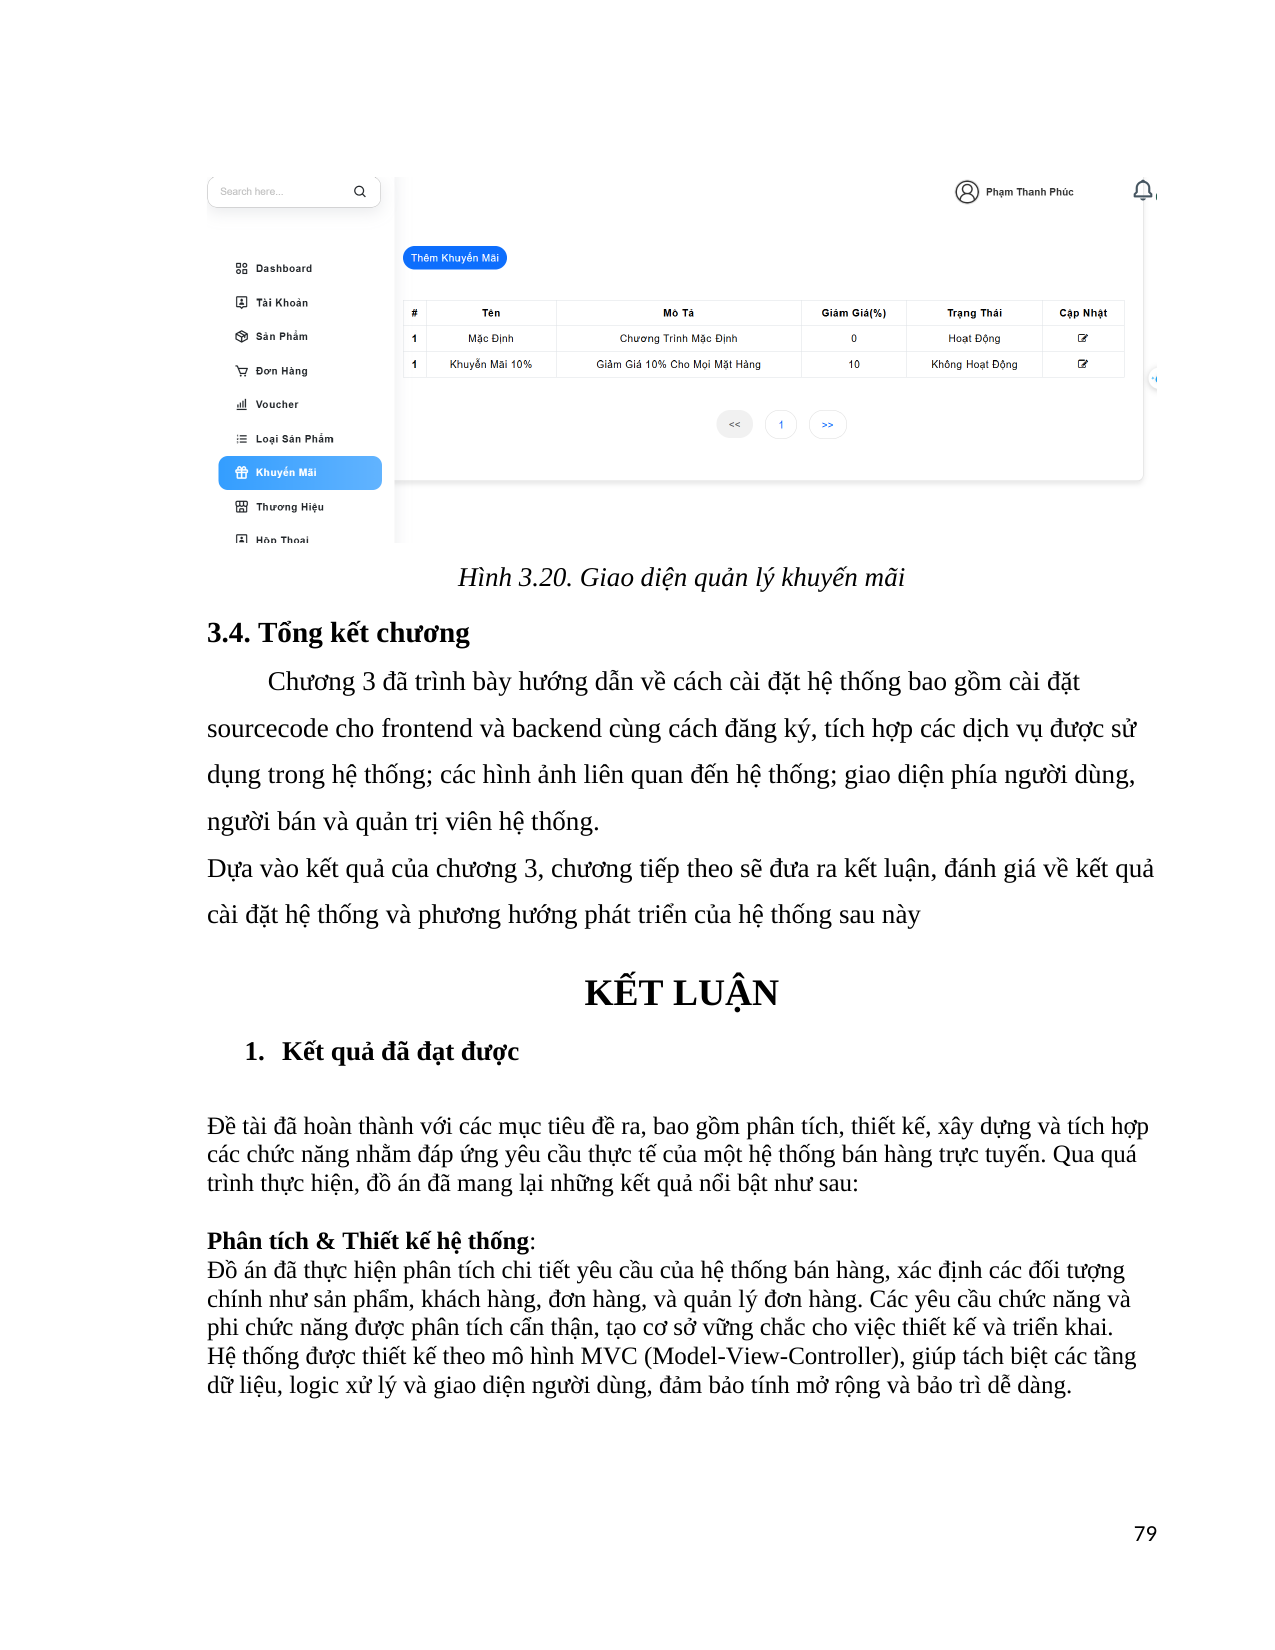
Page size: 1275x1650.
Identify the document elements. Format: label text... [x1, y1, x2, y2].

picture [206, 177, 1157, 543]
text Đề tài đã hoàn thành với các mục tiêu đề ra, bao gồm phân tích, thiết kế, xây dựng và tích hợp các chức năng nhằm đáp ứng yêu cầu thực tế của một hệ thống bán hàng trực tuyến. Qua quá trình thực hiện, đồ án đã mang lại những kết quả nổi bật như sau: [207, 1111, 1157, 1197]
subtitle 3.4. Tổng kết chương [207, 615, 1157, 648]
text Dựa vào kết quả của chương 3, chương tiếp theo sẽ đưa ra kết luận, đánh giá về kết quả cài đặt hệ thống và phương hướng phát triển của hệ thống sau này [207, 852, 1157, 930]
subtitle KẾT LUẬN [207, 970, 1157, 1013]
text Hình 3.20. Giao diện quản lý khuyến mãi [208, 562, 1154, 593]
text Phân tích & Thiết kế hệ thống: Đồ án đã thực hiện phân tích chi tiết yêu cầu của hệ thống bán hàng, xác định các đối tượng chính như sản phẩm, khách hàng, đơn hàng, và quản lý đơn hàng. Các yêu cầu chức năng và phi chức năng được phân tích cẩn thận, tạo cơ sở vững chắc cho việc thiết kế và triển khai. Hệ thống được thiết kế theo mô hình MVC (Model-View-Controller), giúp tách biệt các tầng dữ liệu, logic xử lý và giao diện người dùng, đảm bảo tính mở rộng và bảo trì dễ dàng. [207, 1226, 1157, 1399]
list Kết quả đã đạt được [244, 1035, 1157, 1066]
text Chương 3 đã trình bày hướng dẫn về cách cài đặt hệ thống bao gồm cài đặt sourcecode cho frontend và backend cùng cách đăng ký, tích hợp các dịch vụ được sử dụng trong hệ thống; các hình ảnh liên quan đến hệ thống; giao diện phía người dùng, người bán và quản trị viên hệ thống. [207, 665, 1157, 836]
